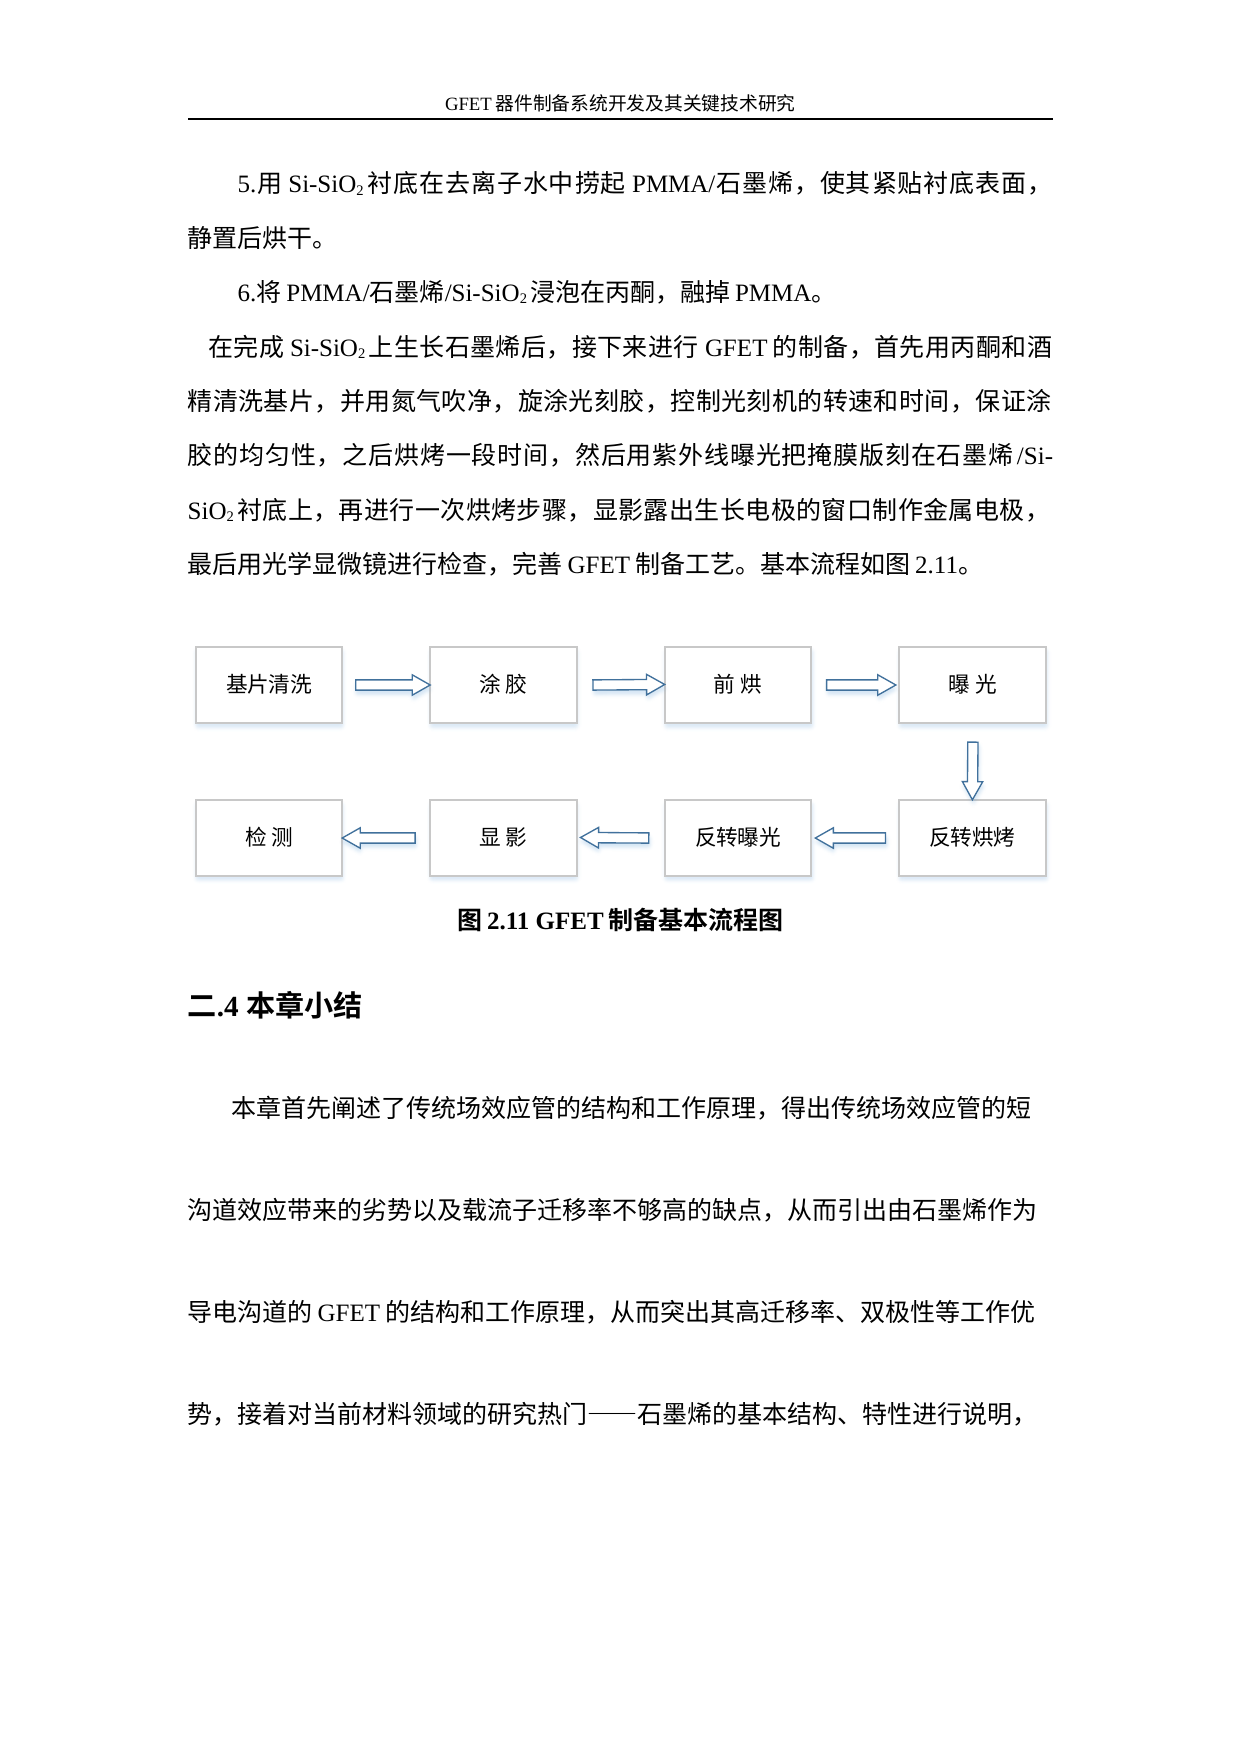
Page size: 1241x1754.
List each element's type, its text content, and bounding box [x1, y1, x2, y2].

text 5.用Si-SiO2衬底在去离子水中捞起PMMA/石墨烯，使其紧贴衬底表面，静置后烘干。 [187, 164, 1053, 254]
text 在完成Si-SiO2上生长石墨烯后，接下来进行GFET的制备，首先用丙酮和酒精清洗基片，并用氮气吹净，旋涂光刻胶，控制光刻机的转速和时间，保证涂胶的均匀性，之后烘烤一段时间，然后用紫外线曝光把掩膜版刻在石墨烯/Si-SiO2衬底上，再进行一次烘烤步骤，显影露出生长电极的窗口制作金属电极，最后用光学显微镜进行检查，完善GFET制备工艺。基本流程如图2.11。 [187, 327, 1053, 581]
text 6.将PMMA/石墨烯/Si-SiO2浸泡在丙酮，融掉PMMA。 [187, 273, 1053, 309]
text 图2.11 GFET制备基本流程图 [187, 901, 1053, 937]
subtitle 本章小结 [187, 982, 1053, 1024]
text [187, 1073, 1053, 1446]
